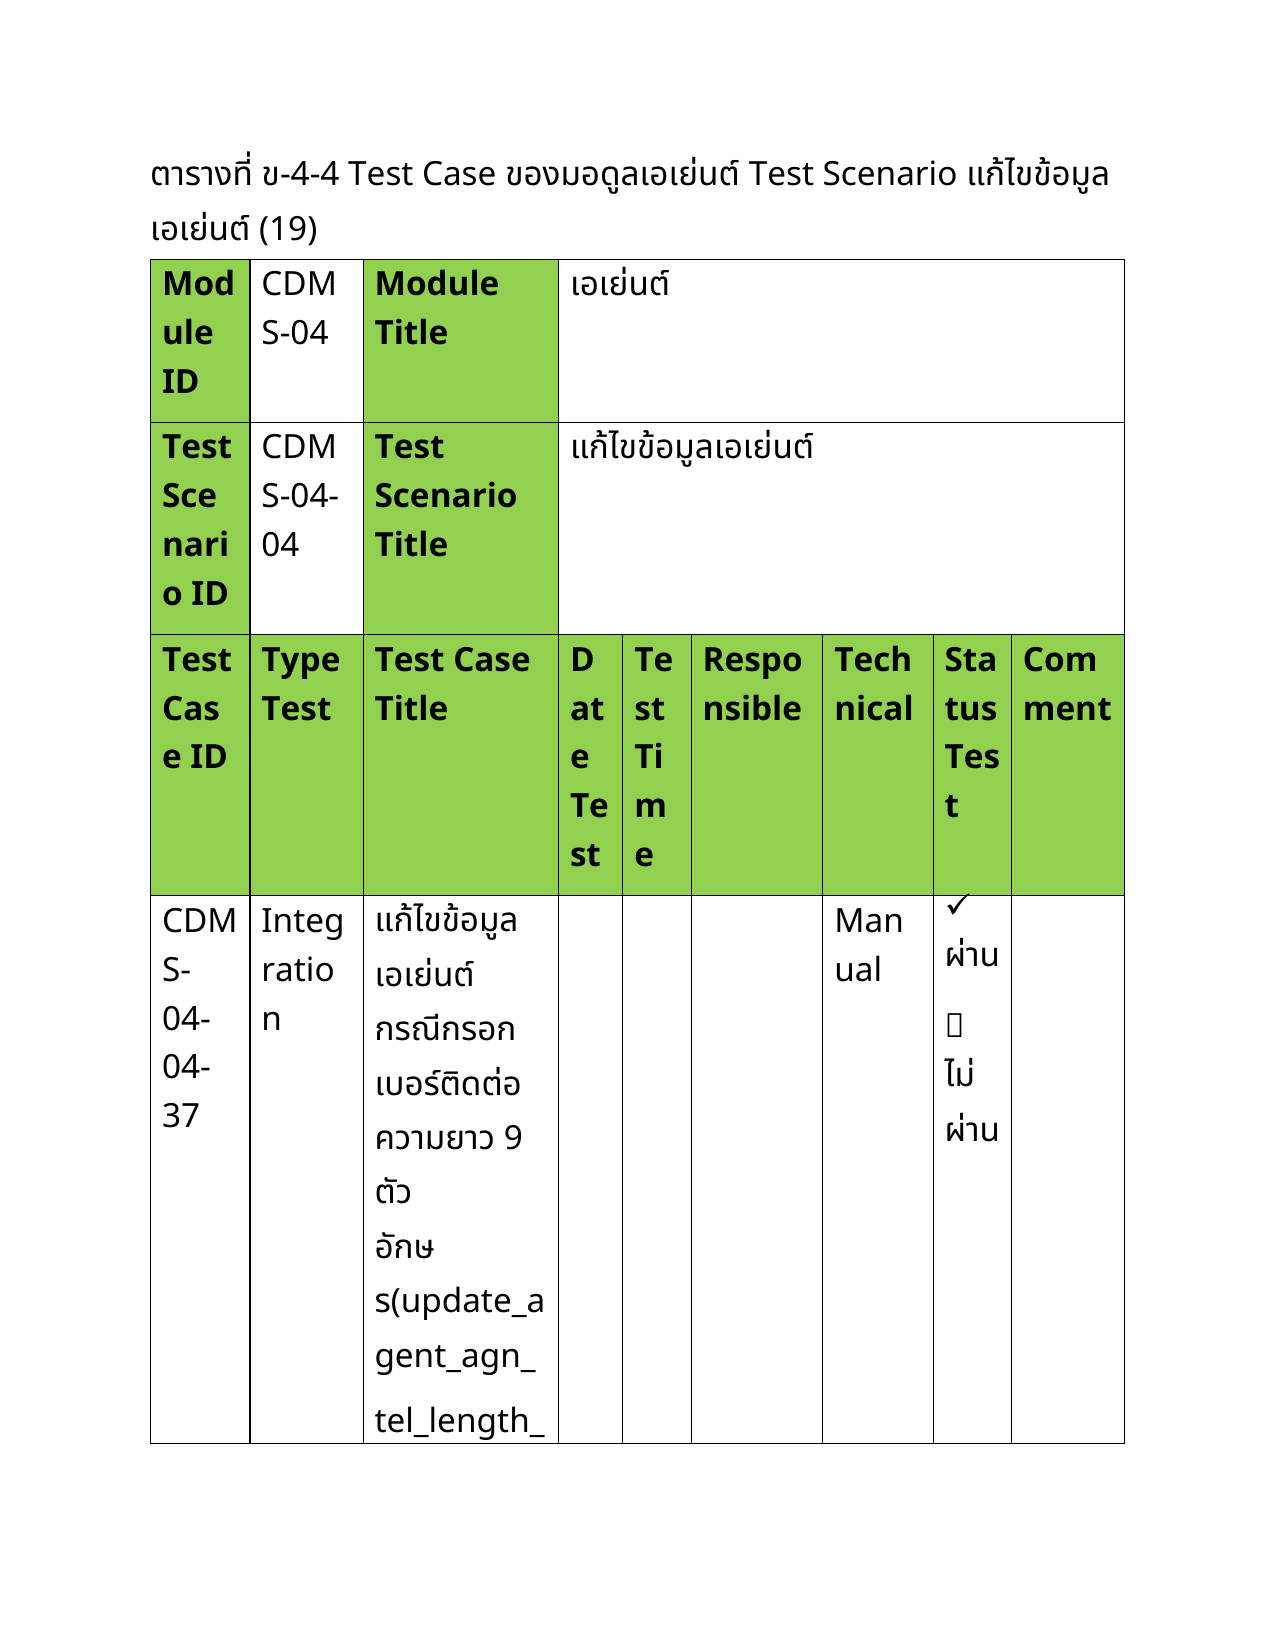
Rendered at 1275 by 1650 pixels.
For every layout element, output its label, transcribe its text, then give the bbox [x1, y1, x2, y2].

table_cell Test Scenario Title [364, 423, 558, 634]
table_cell Test Case ID [151, 635, 249, 895]
table_header Module ID [151, 260, 249, 422]
table_cell Comment [1012, 635, 1124, 895]
table_cell [1012, 896, 1124, 1442]
table_header Module Title [364, 260, 558, 422]
table_cell [623, 896, 691, 1442]
table_cell Technical [823, 635, 933, 895]
table_cell Date Test [559, 635, 622, 895]
table_cell Manual [823, 896, 933, 1442]
table_cell CDMS-04-04 [251, 423, 363, 634]
table_cell ผ่าน  ไม่ผ่าน [934, 896, 1011, 1442]
table_cell แก้ไขข้อมูลเอเย่นต์ [559, 423, 1124, 634]
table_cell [364, 896, 558, 1442]
table_cell [692, 896, 822, 1442]
table_header เอเย่นต์ [559, 260, 1124, 422]
table_cell Test Scenario ID [151, 423, 249, 634]
table_cell CDMS-04-04-37 [151, 896, 249, 1442]
table_header CDMS-04 [251, 260, 363, 422]
table_cell Type Test [251, 635, 363, 895]
subtitle ตารางที่ ข-4-4 Test Case ของมอดูลเอเย่นต์ Test Scenario แก้ไขข้อมูลเอเย่นต์ (19) [150, 150, 1125, 255]
table_cell Test Time [623, 635, 691, 895]
table_cell Integration [251, 896, 363, 1442]
table_cell [559, 896, 622, 1442]
table_cell Status Test [934, 635, 1011, 895]
table_cell Responsible [692, 635, 822, 895]
table_cell Test Case Title [364, 635, 558, 895]
